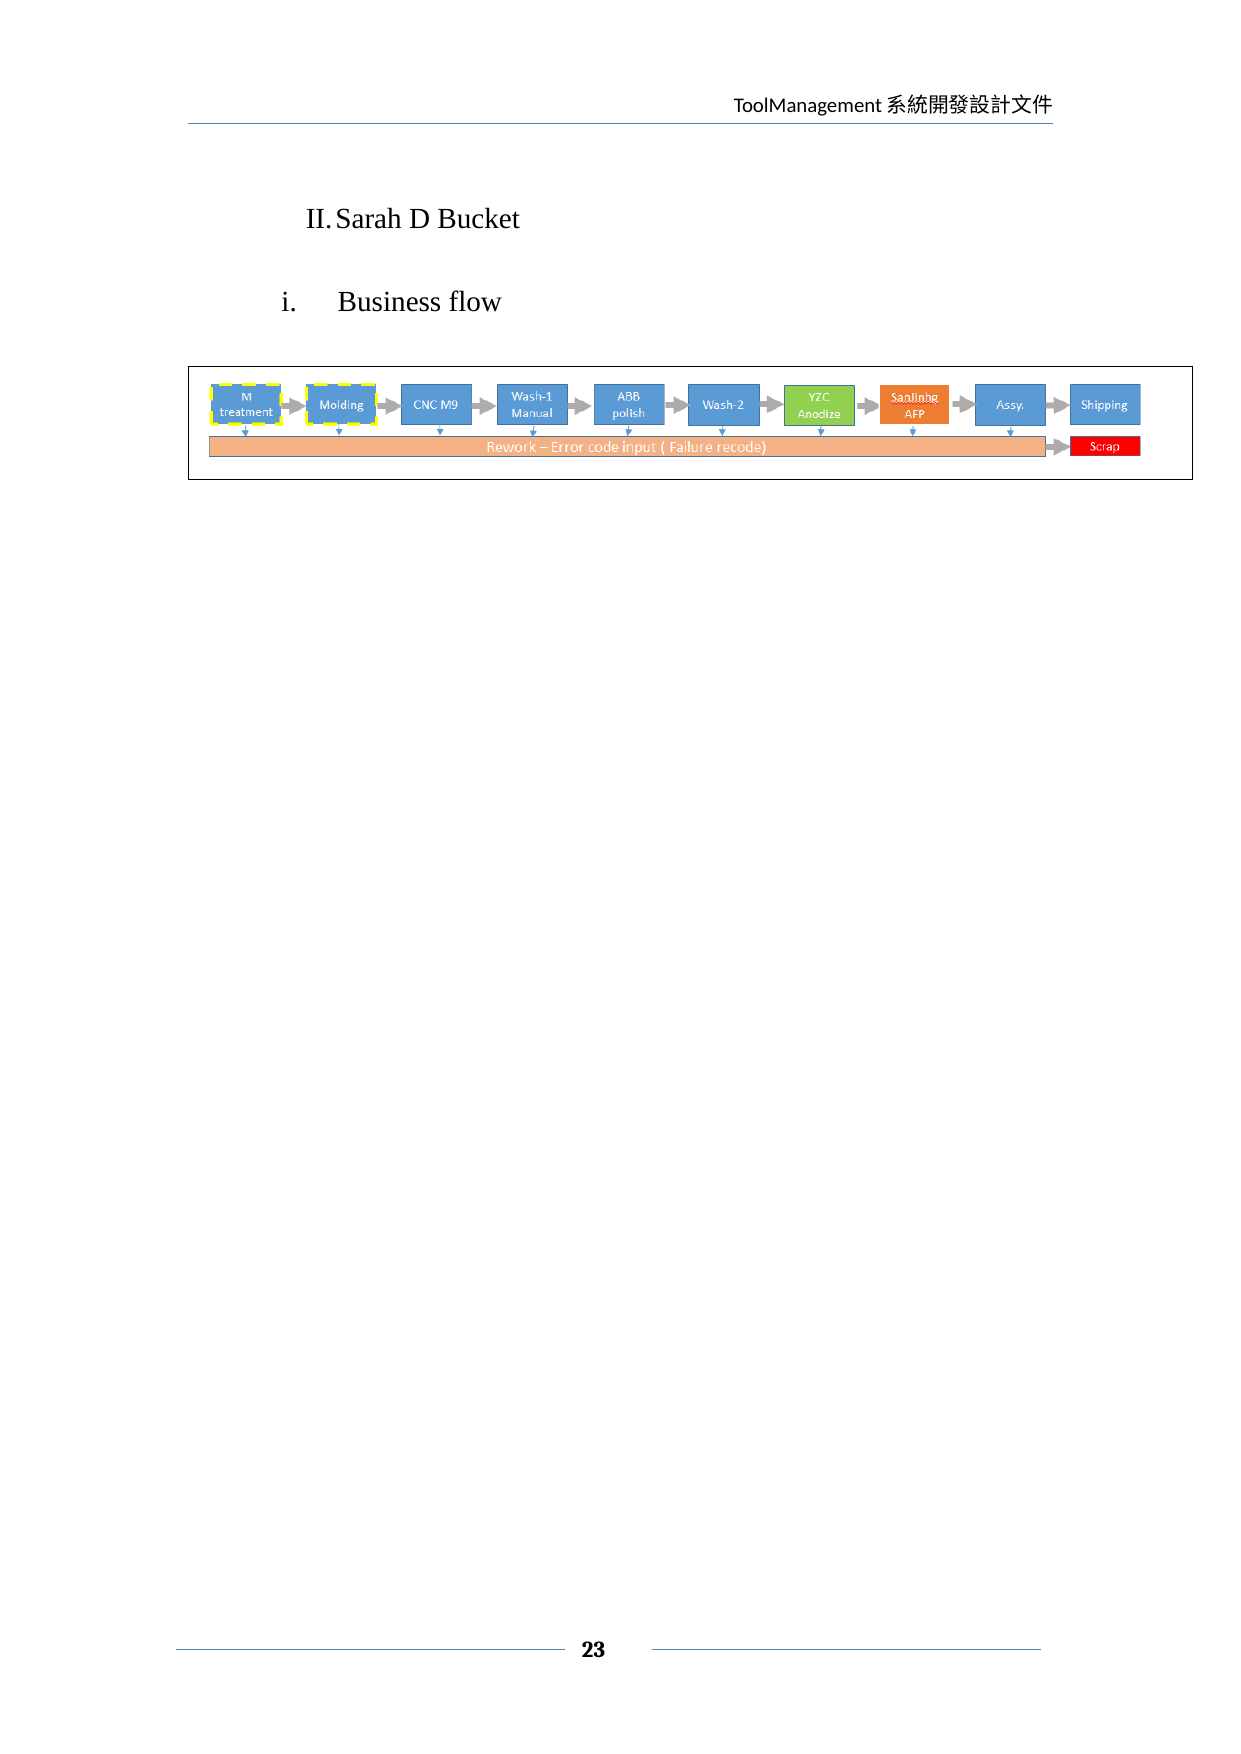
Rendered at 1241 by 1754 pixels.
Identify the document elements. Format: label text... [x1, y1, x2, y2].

text Business flow [281, 282, 1053, 320]
table_header [189, 367, 1192, 479]
picture [199, 378, 1162, 467]
text Sarah D Bucket [306, 199, 1053, 236]
